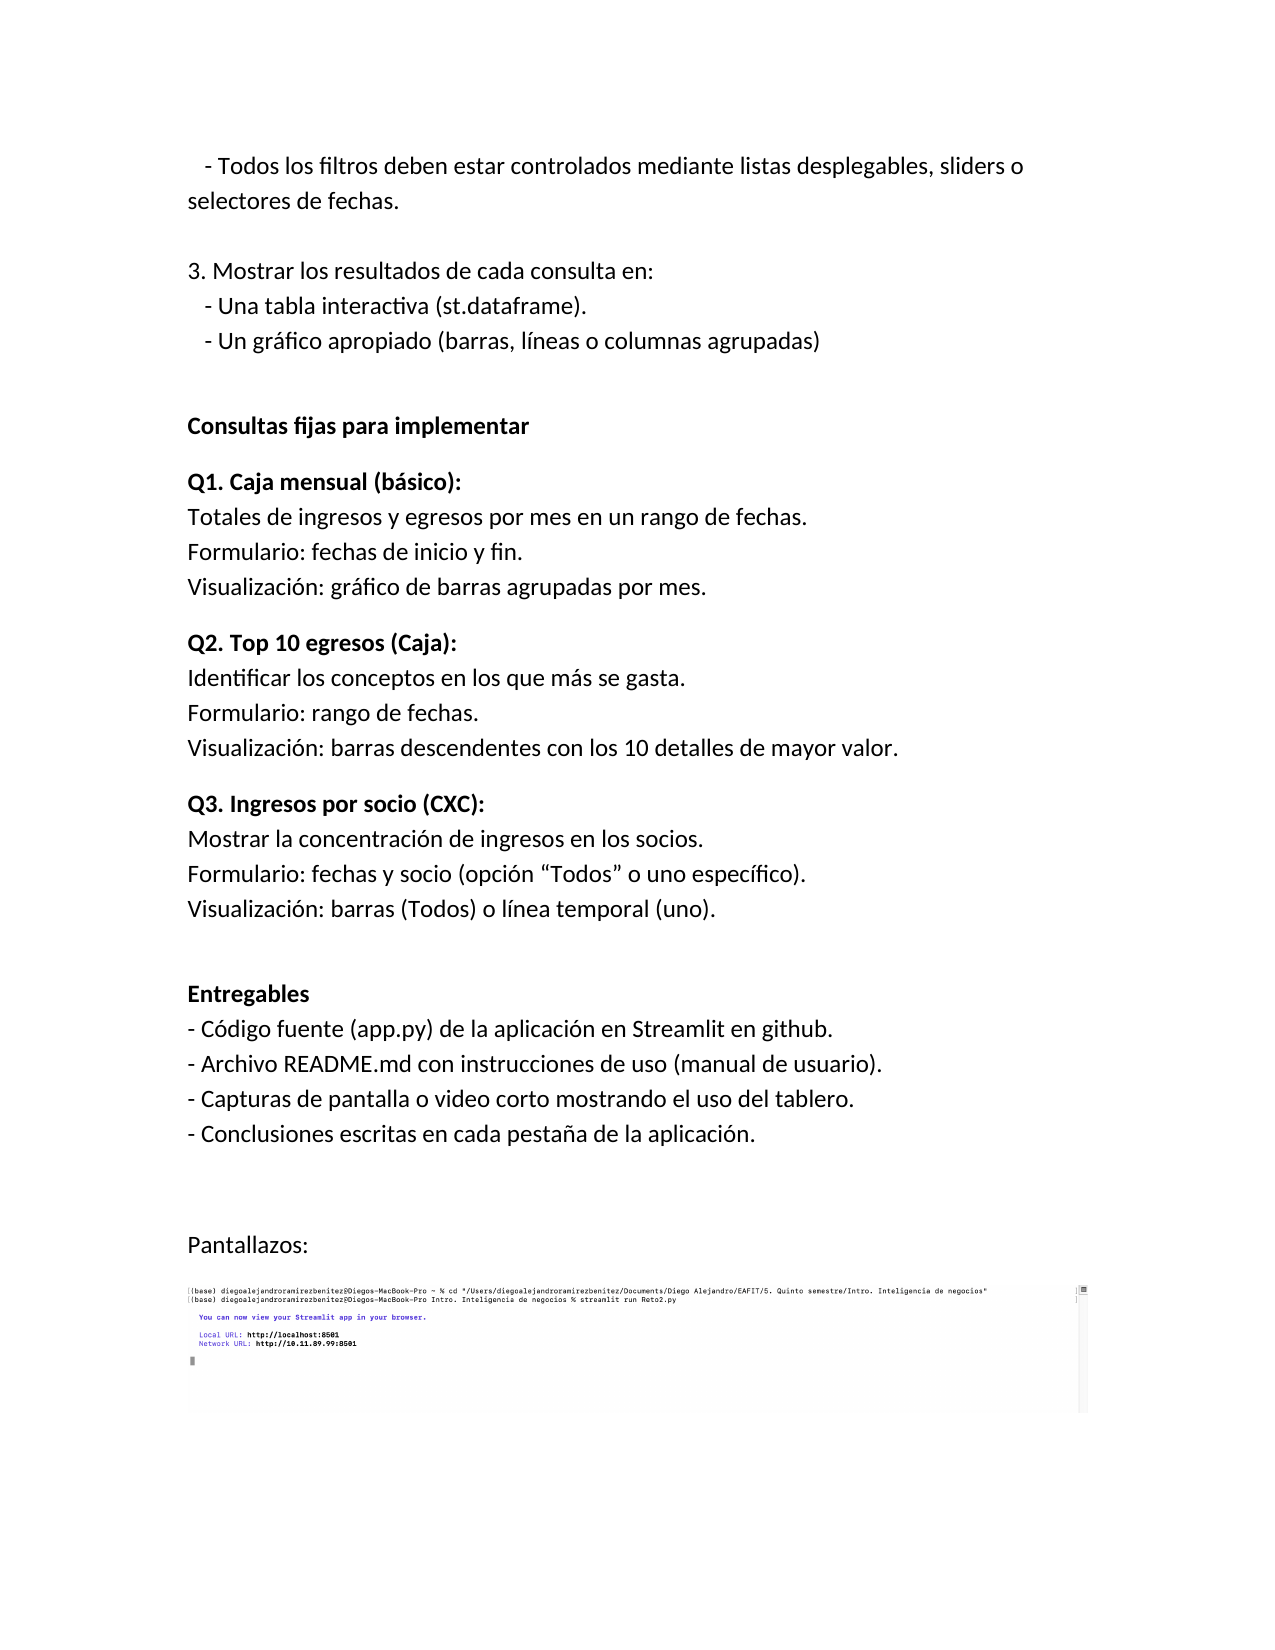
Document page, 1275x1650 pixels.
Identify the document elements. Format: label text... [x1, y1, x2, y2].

text Mostrar la concentración de ingresos en los socios. Formulario: fechas y socio (opción “Todos” o uno específico). Visualización: barras (Todos) o línea temporal (uno). [187, 823, 1087, 923]
subtitle Q2. Top 10 egresos (Caja): [187, 627, 1087, 658]
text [187, 150, 1087, 386]
text Totales de ingresos y egresos por mes en un rango de fechas. Formulario: fechas de inicio y fin. Visualización: gráfico de barras agrupadas por mes. [187, 501, 1087, 602]
text Identificar los conceptos en los que más se gasta. Formulario: rango de fechas. Visualización: barras descendentes con los 10 detalles de mayor valor. [187, 662, 1087, 763]
picture [187, 1285, 1088, 1413]
text Pantallazos: [187, 1229, 1087, 1260]
text Consultas fijas para implementar [187, 410, 1087, 441]
subtitle Entregables [187, 978, 1087, 1008]
text - Código fuente (app.py) de la aplicación en Streamlit en github. - Archivo README.md con instrucciones de uso (manual de usuario). - Capturas de pantalla o video corto mostrando el uso del tablero. - Conclusiones escritas en cada pestaña de la aplicación. [187, 1013, 1087, 1148]
subtitle Q3. Ingresos por socio (CXC): [187, 788, 1087, 818]
subtitle Q1. Caja mensual (básico): [187, 466, 1087, 497]
